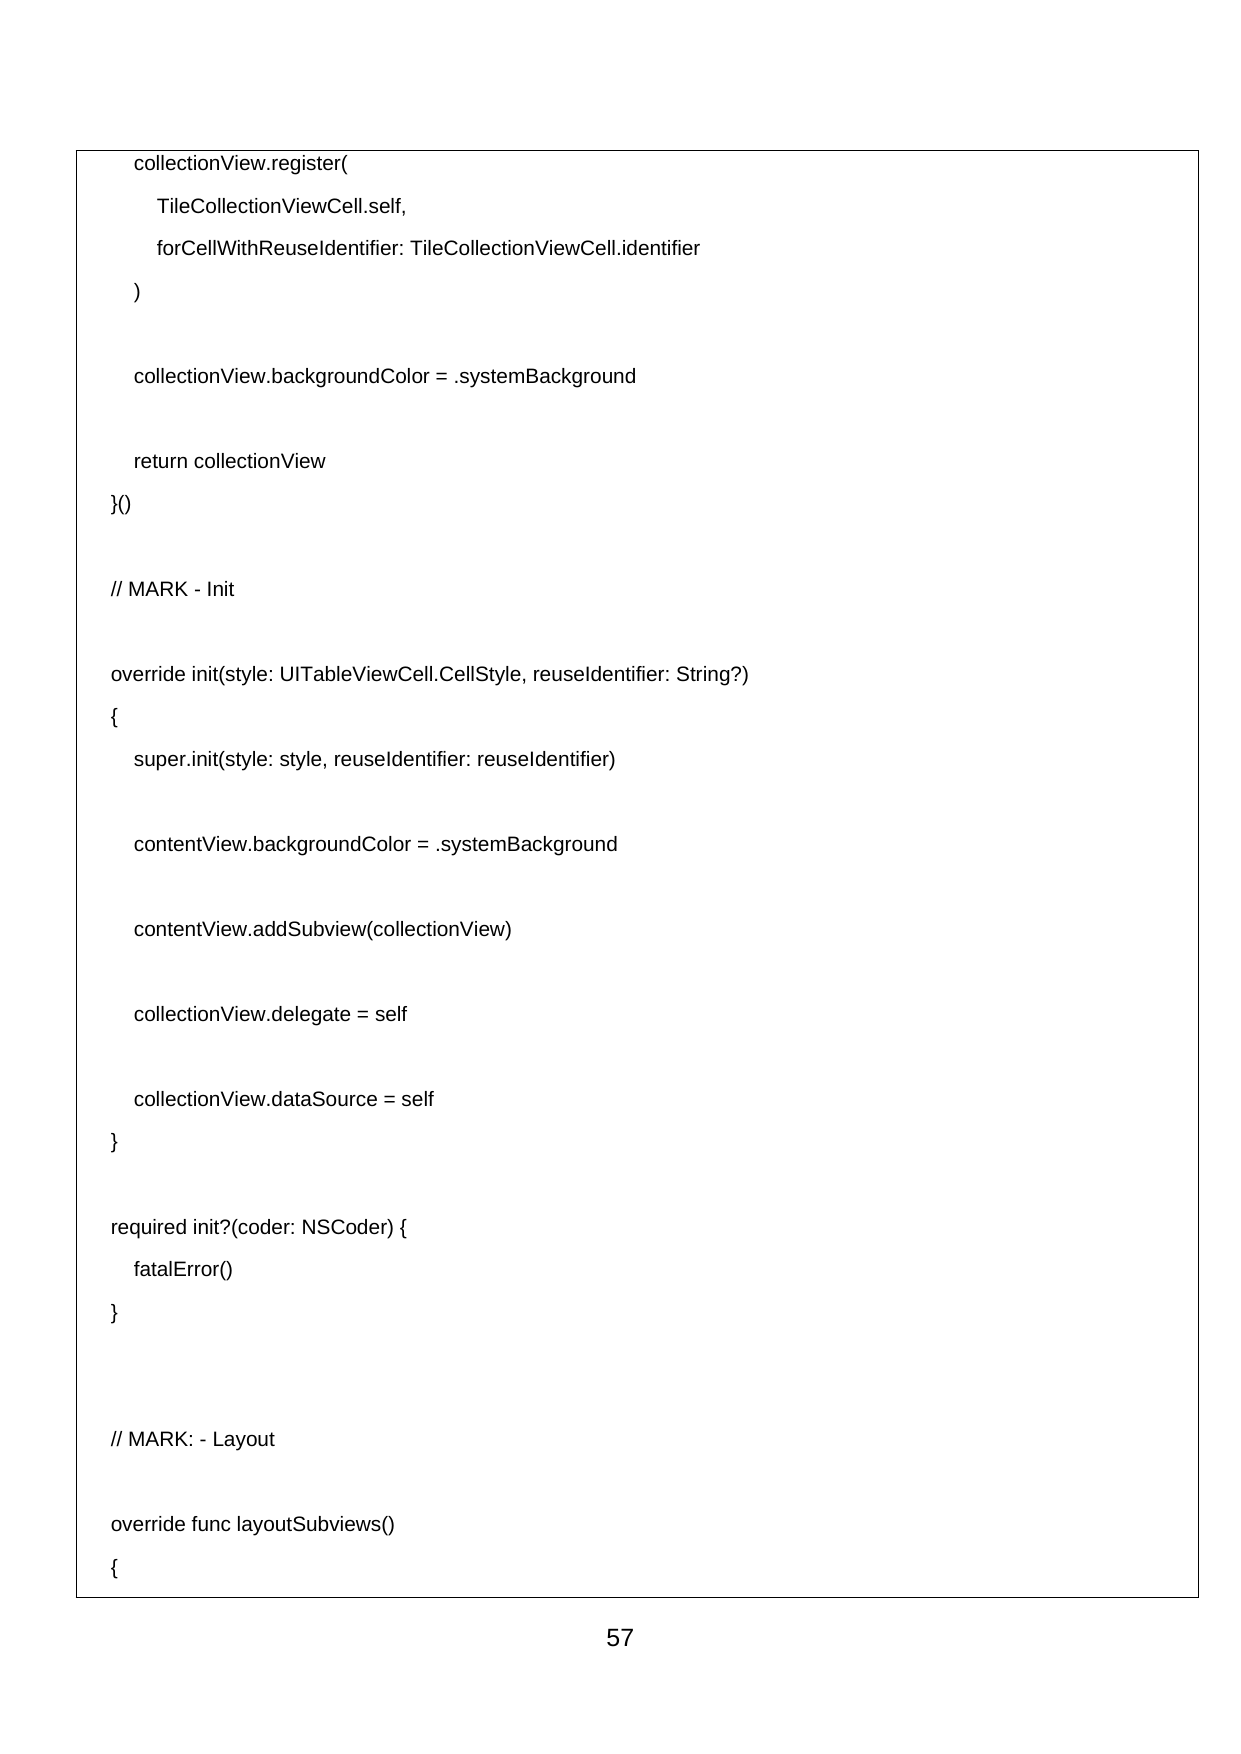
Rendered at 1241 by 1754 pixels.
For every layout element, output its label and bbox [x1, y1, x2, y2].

table_header [77, 151, 1198, 1597]
